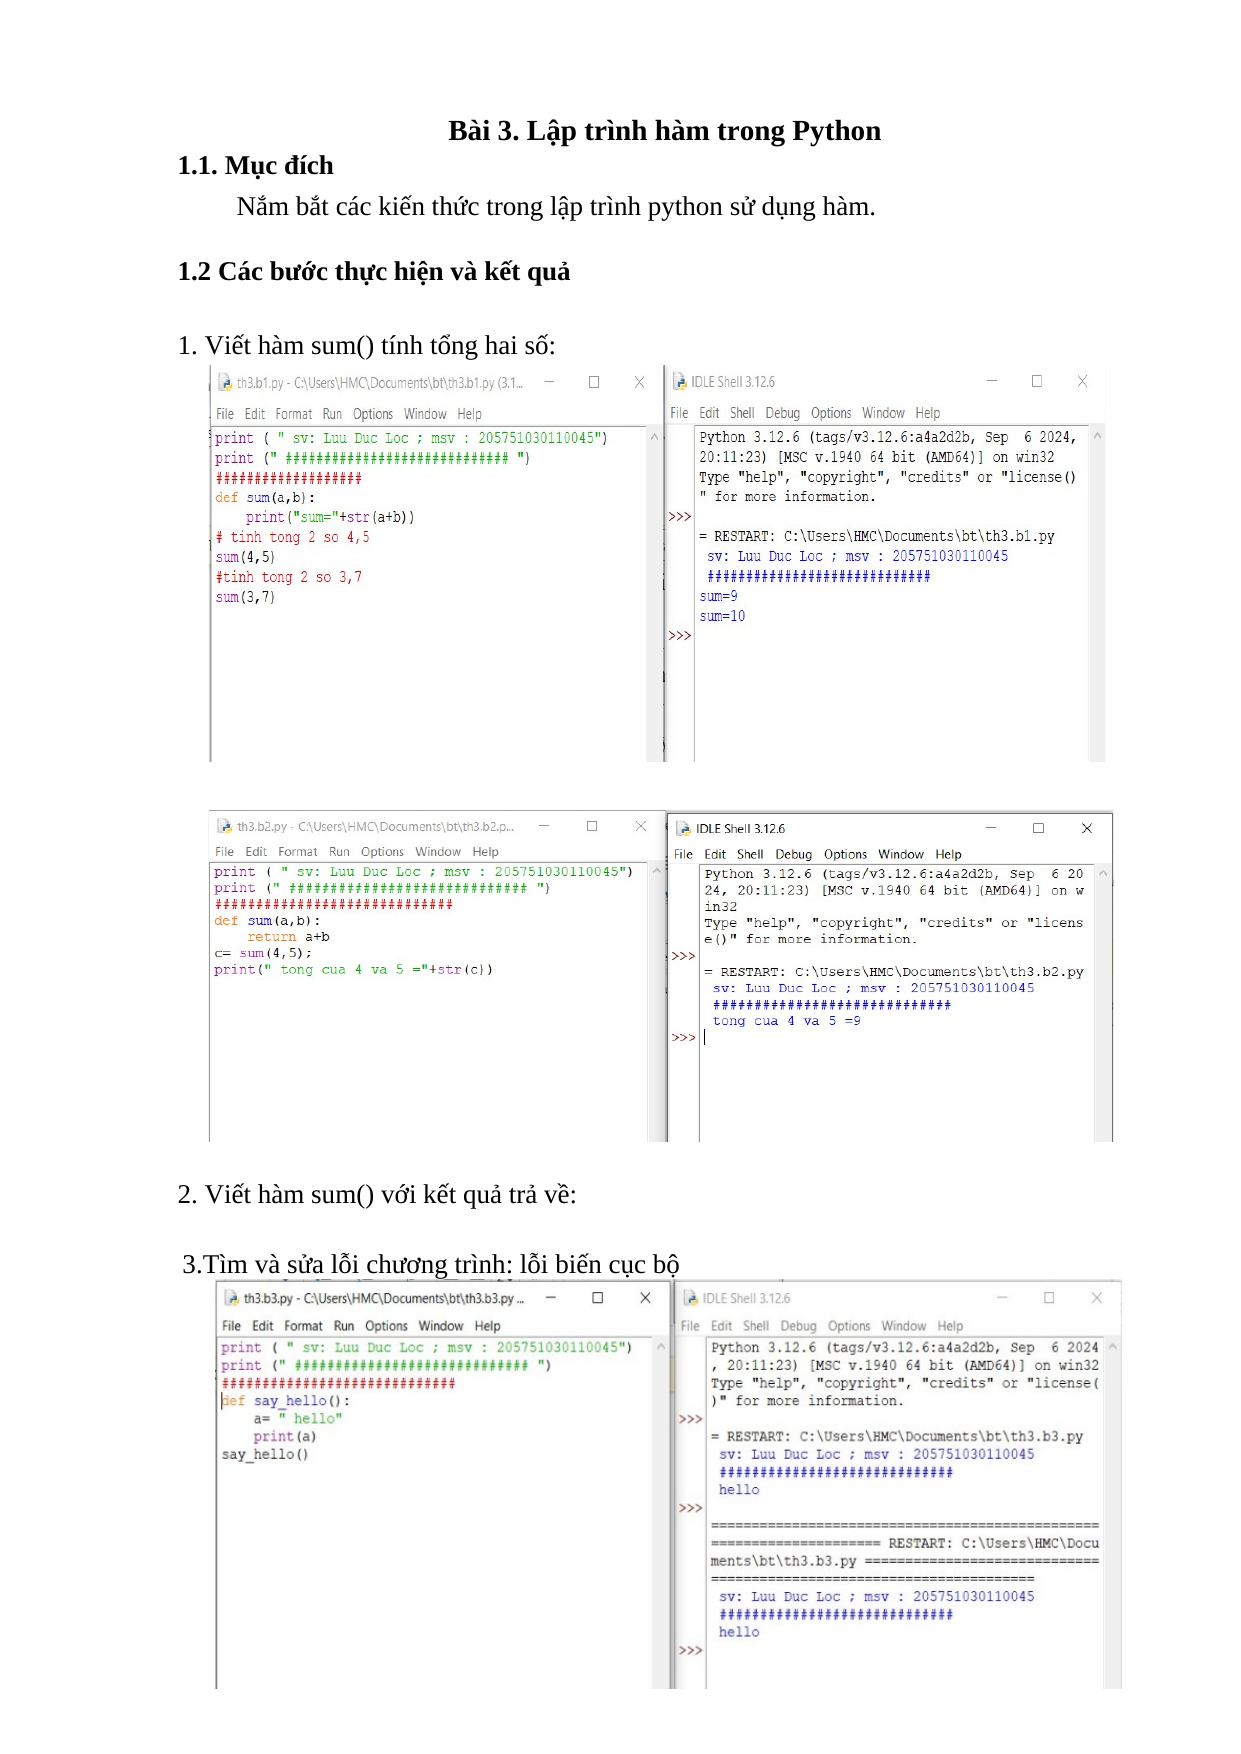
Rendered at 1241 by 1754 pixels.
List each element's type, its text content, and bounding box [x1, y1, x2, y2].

picture [208, 810, 1114, 1142]
subtitle Bài 3. Lập trình hàm trong Python [177, 113, 1152, 146]
text 3.Tìm và sửa lỗi chương trình: lỗi biến cục bộ [176, 1248, 1124, 1279]
text Nắm bắt các kiến thức trong lập trình python sử dụng hàm. [176, 190, 1124, 221]
list Viết hàm sum() tính tổng hai số: [177, 329, 1124, 361]
picture [215, 1279, 1122, 1689]
picture [208, 365, 1106, 762]
subtitle 1.2 Các bước thực hiện và kết quả [177, 255, 1127, 287]
text 1.1. Mục đích [177, 149, 1127, 180]
